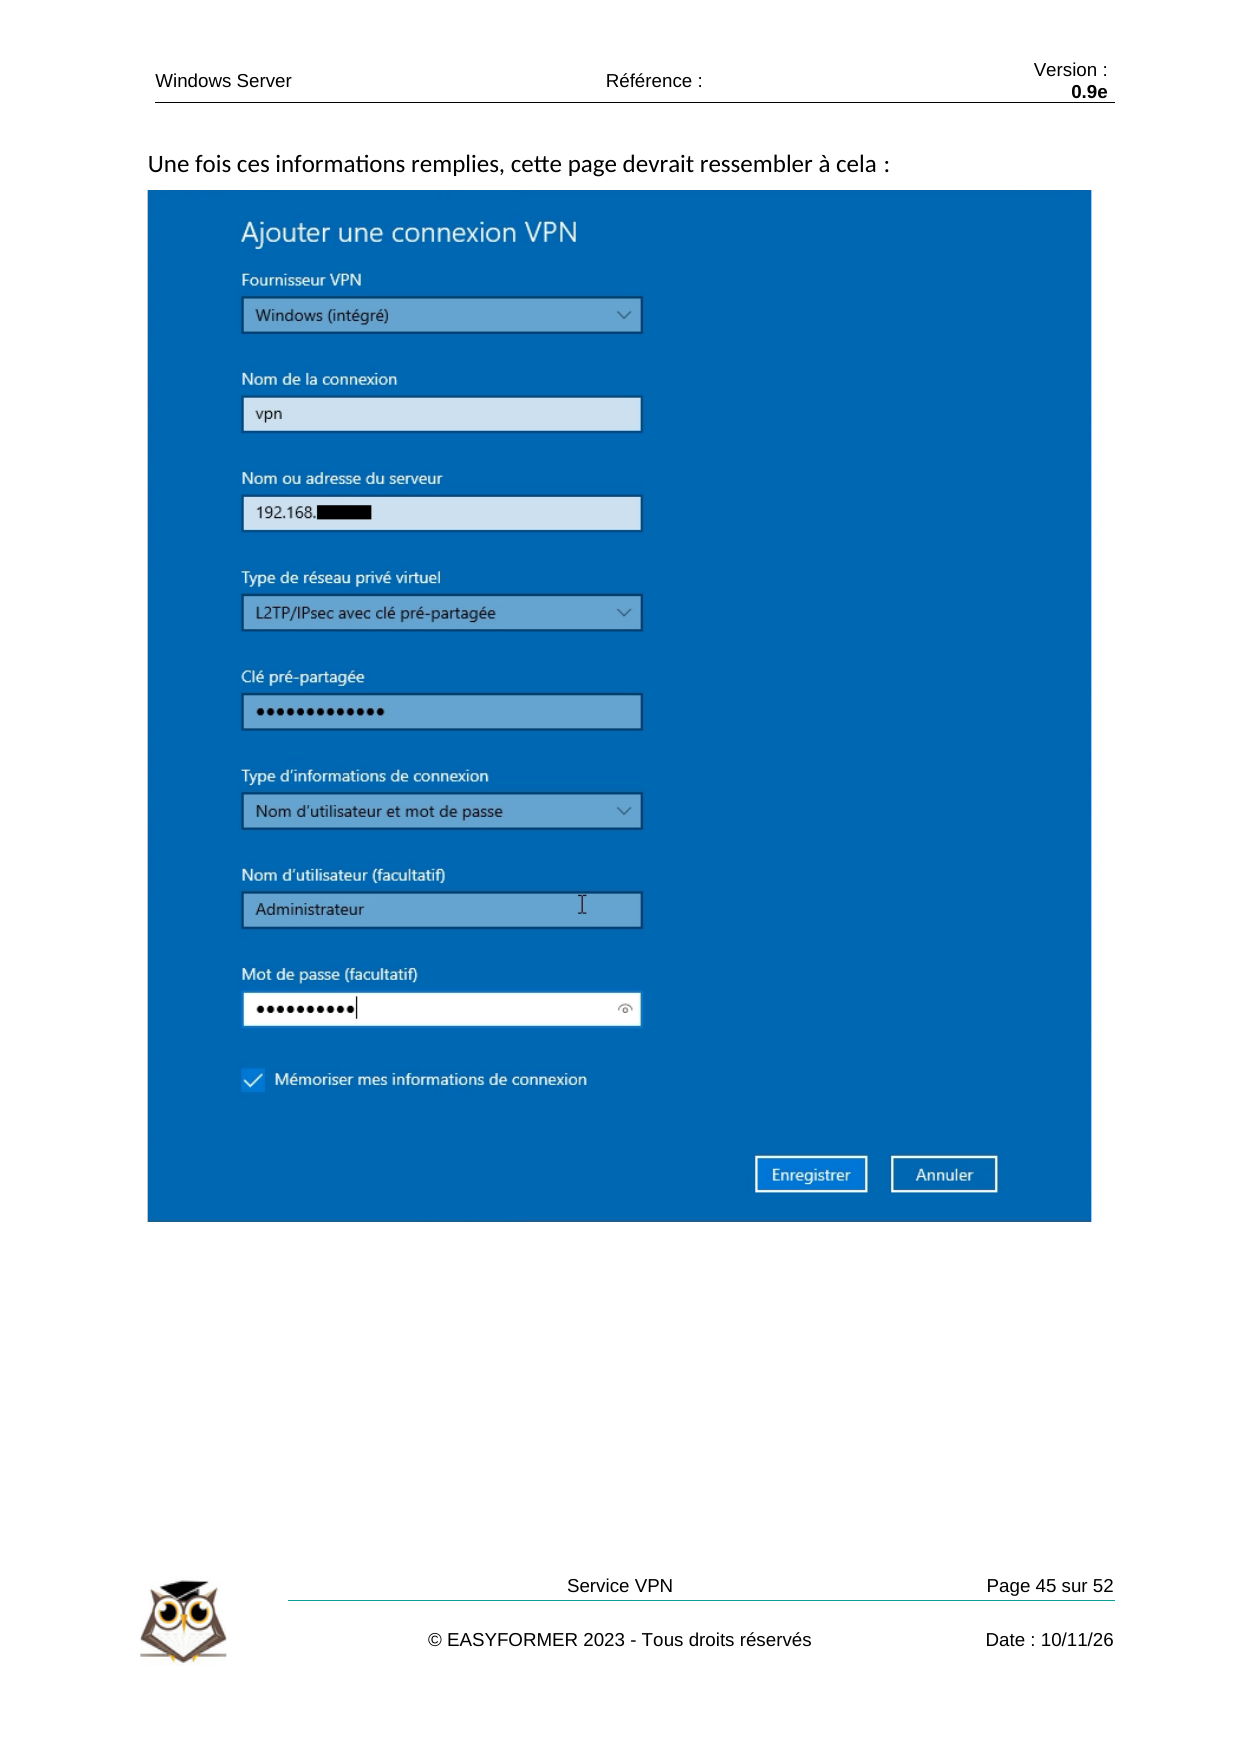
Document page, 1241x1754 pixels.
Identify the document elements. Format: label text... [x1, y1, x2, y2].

picture [147, 190, 1092, 1222]
text Une fois ces informations remplies, cette page devrait ressembler à cela : [148, 148, 1092, 178]
picture [140, 1570, 227, 1666]
